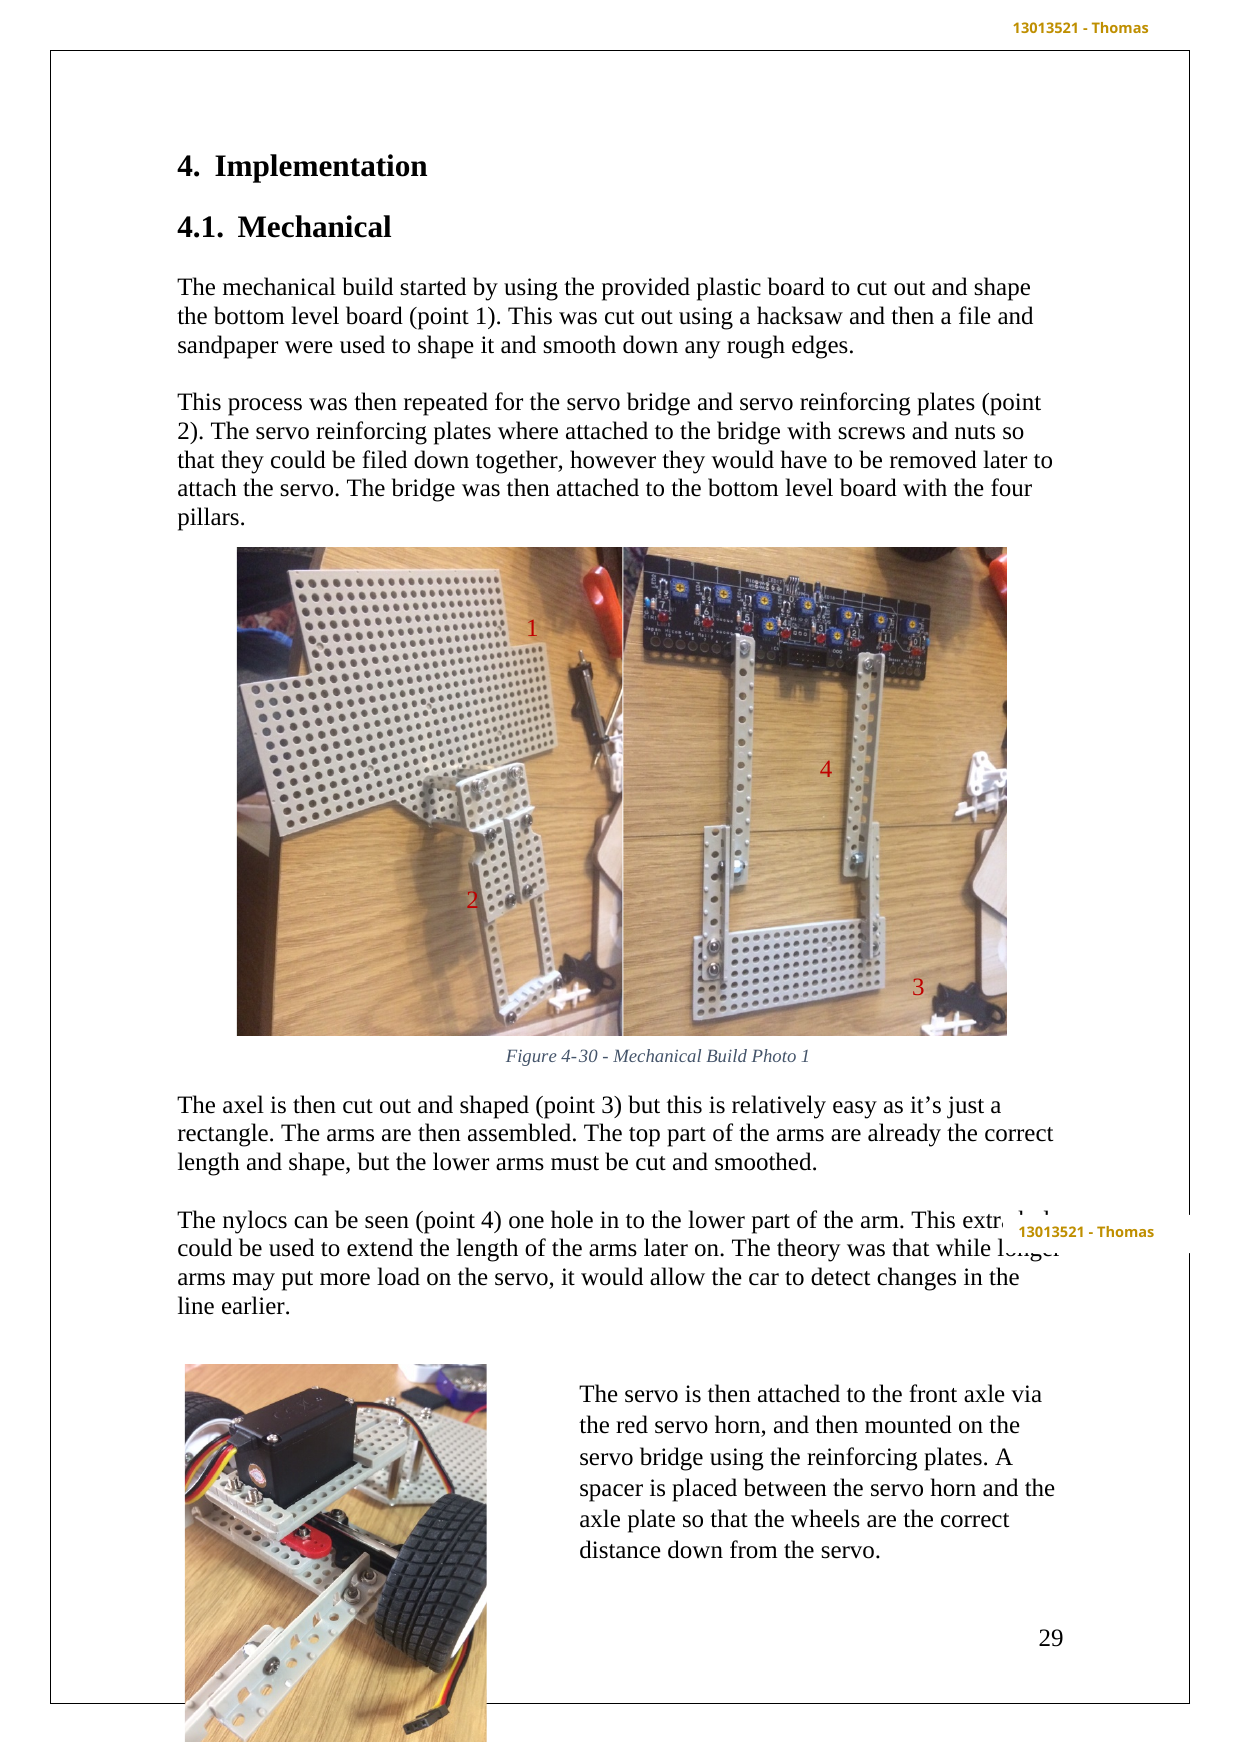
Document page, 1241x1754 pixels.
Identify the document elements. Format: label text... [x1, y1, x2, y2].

text The servo is then attached to the front axle via the red servo horn, and then mounted on the servo bridge using the reinforcing plates. A spacer is placed between the servo horn and the axle plate so that the wheels are the correct distance down from the servo. [487, 1379, 1063, 1563]
text The axel is then cut out and shaped (point 3) but this is relatively easy as it’s just a rectangle. The arms are then assembled. The top part of the arms are already the correct length and shape, but the lower arms must be cut and smoothed. [177, 1090, 1063, 1176]
text This process was then repeated for the servo bridge and servo reinforcing plates (point 2). The servo reinforcing plates where attached to the bridge with screws and nuts so that they could be filed down together, however they would have to be removed later to attach the servo. The bridge was then attached to the bottom level board with the four pillars. [177, 387, 1063, 531]
subtitle Implementation [177, 148, 1063, 183]
picture [236, 547, 1007, 1036]
text The mechanical build started by using the provided plastic board to cut out and shape the bottom level board (point 1). This was cut out using a hacksaw and then a file and sandpaper were used to shape it and smooth down any rough edges. [177, 272, 1063, 358]
subtitle Mechanical [177, 208, 1063, 244]
picture [183, 1364, 487, 1744]
text The nylocs can be seen (point 4) one hole in to the lower part of the arm. This extra hole could be used to extend the length of the arms later on. The theory was that while longer arms may put more load on the servo, it would allow the car to detect changes in the line earlier. [177, 1205, 1063, 1320]
